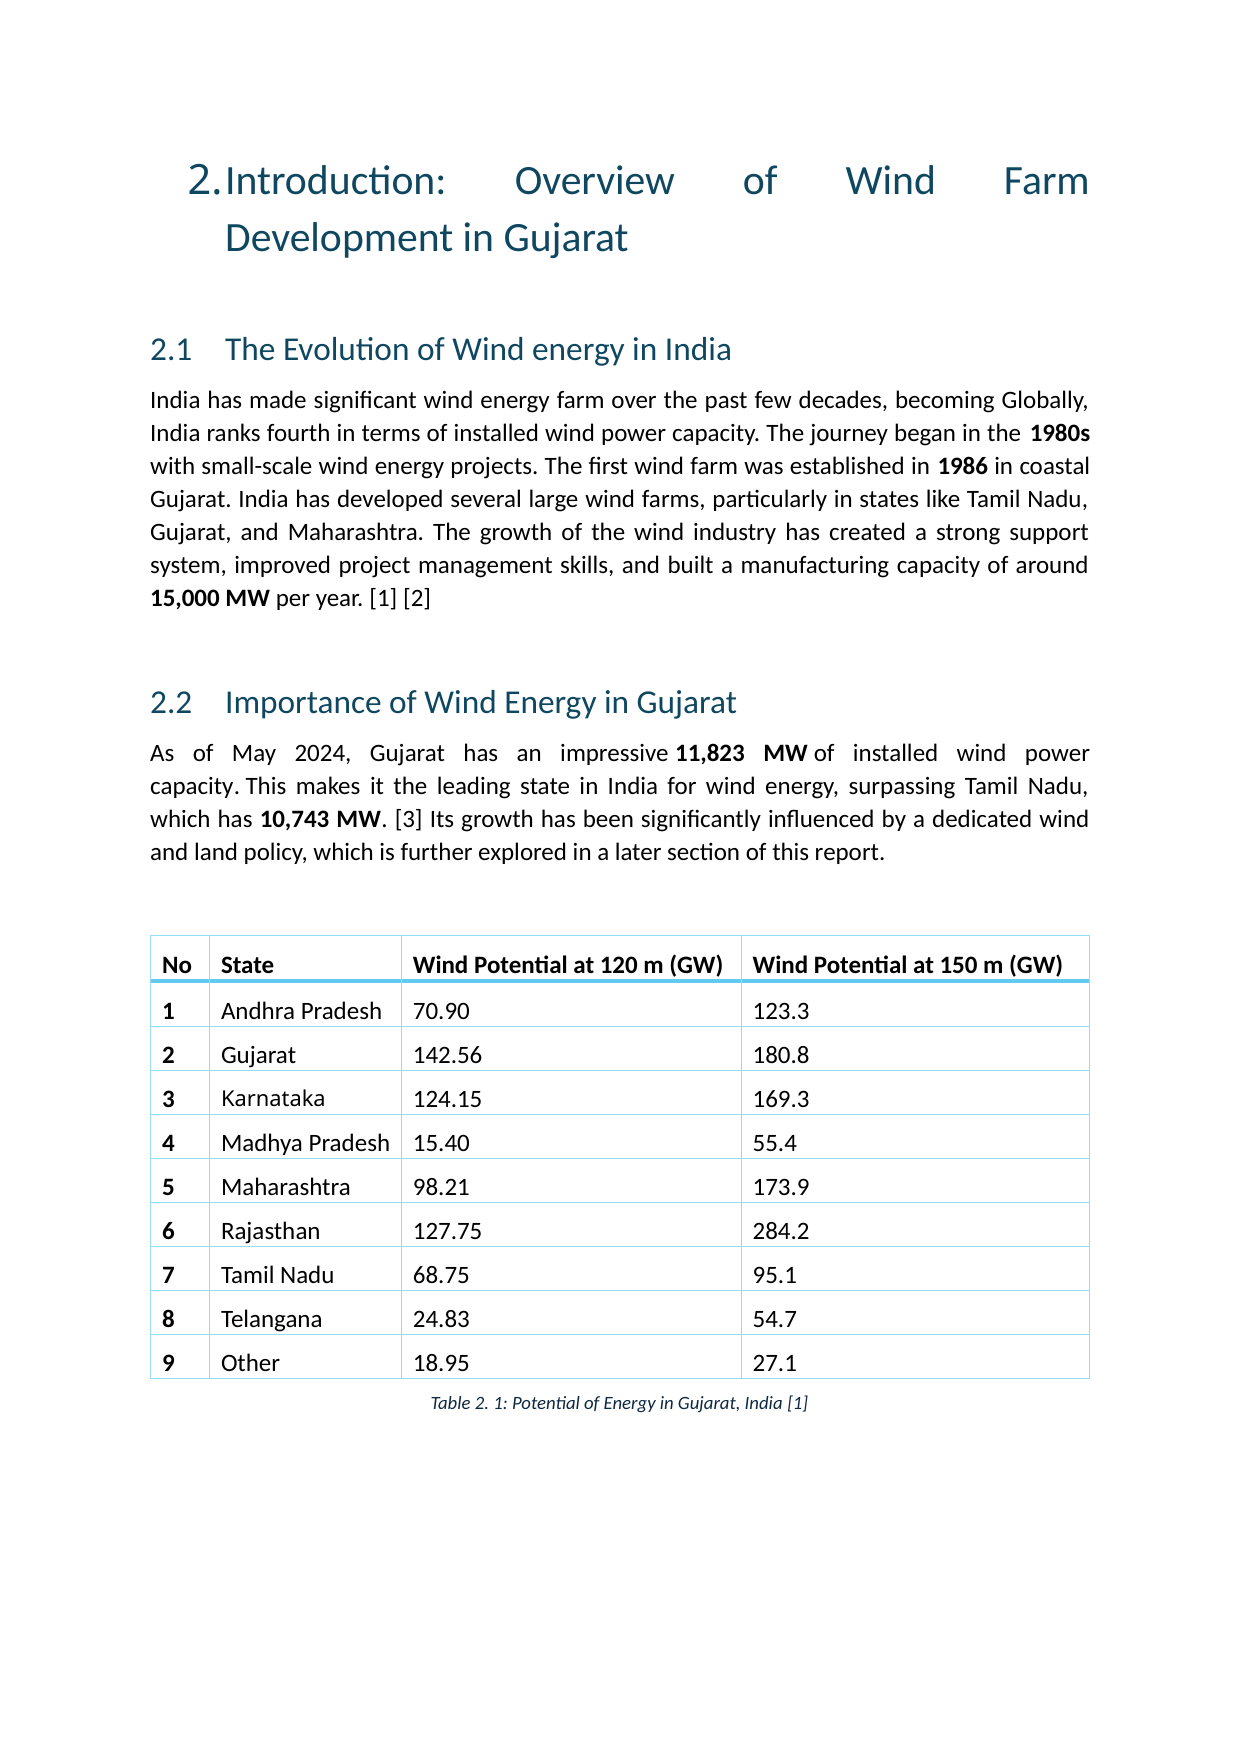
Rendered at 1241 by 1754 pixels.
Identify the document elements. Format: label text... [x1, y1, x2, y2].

table_cell 9 [151, 1335, 209, 1378]
table_cell Andhra Pradesh [210, 983, 401, 1026]
table_cell Rajasthan [210, 1203, 401, 1246]
table_cell 180.8 [742, 1027, 1089, 1069]
table_cell 127.75 [402, 1203, 741, 1246]
table_header State [210, 936, 401, 979]
table_cell Telangana [210, 1291, 401, 1334]
table_cell 95.1 [742, 1247, 1089, 1290]
table_cell 2 [151, 1027, 209, 1069]
table_cell 24.83 [402, 1291, 741, 1334]
text Table 2. : Potential of Energy in Gujarat, India [150, 1392, 1090, 1414]
table_cell 123.3 [742, 983, 1089, 1026]
table_cell 3 [151, 1071, 209, 1114]
subtitle 2.2 Importance of Wind Energy in Gujarat [150, 681, 1090, 722]
table_cell 4 [151, 1115, 209, 1158]
table_cell 98.21 [402, 1159, 741, 1202]
table_cell 5 [151, 1159, 209, 1202]
table_cell 1 [151, 983, 209, 1026]
table_cell 8 [151, 1291, 209, 1334]
subtitle Introduction: Overview of Wind Farm Development in Gujarat [187, 150, 1090, 262]
table_cell Other [210, 1335, 401, 1378]
table_cell 169.3 [742, 1071, 1089, 1114]
table_header No [151, 936, 209, 979]
table_cell Karnataka [210, 1071, 401, 1114]
table_cell 68.75 [402, 1247, 741, 1290]
table_cell Gujarat [210, 1027, 401, 1069]
table_cell 173.9 [742, 1159, 1089, 1202]
table_cell 6 [151, 1203, 209, 1246]
table_cell Tamil Nadu [210, 1247, 401, 1290]
table_cell 142.56 [402, 1027, 741, 1069]
table_header Wind Potential at 120 m (GW) [402, 936, 741, 979]
table_cell 18.95 [402, 1335, 741, 1378]
text India has made significant wind energy farm over the past few decades, becoming Globally, India ranks fourth in terms of installed wind power capacity. The journey began in the 1980s with small-scale wind energy projects. The first wind farm was established in 1986 in coastal Gujarat. India has developed several large wind farms, particularly in states like Tamil Nadu, Gujarat, and Maharashtra. The growth of the wind industry has created a strong support system, improved project management skills, and built a manufacturing capacity of around 15,000 MW per year. [150, 384, 1090, 612]
subtitle 2.1 The Evolution of Wind energy in India [150, 328, 1090, 368]
table_cell 15.40 [402, 1115, 741, 1158]
table_cell Maharashtra [210, 1159, 401, 1202]
table_header Wind Potential at 150 m (GW) [742, 936, 1089, 979]
table_cell 70.90 [402, 983, 741, 1026]
table_cell 55.4 [742, 1115, 1089, 1158]
text As of May 2024, Gujarat has an impressive 11,823 MW of installed wind power capacity. This makes it the leading state in India for wind energy, surpassing Tamil Nadu, which has 10,743 MW. Its growth has been significantly influenced by a dedicated wind and land policy, which is further explored in a later section of this report. [150, 737, 1090, 867]
table_cell 7 [151, 1247, 209, 1290]
table_cell 124.15 [402, 1071, 741, 1114]
table_cell 27.1 [742, 1335, 1089, 1378]
table_cell 284.2 [742, 1203, 1089, 1246]
table_cell 54.7 [742, 1291, 1089, 1334]
table_cell Madhya Pradesh [210, 1115, 401, 1158]
